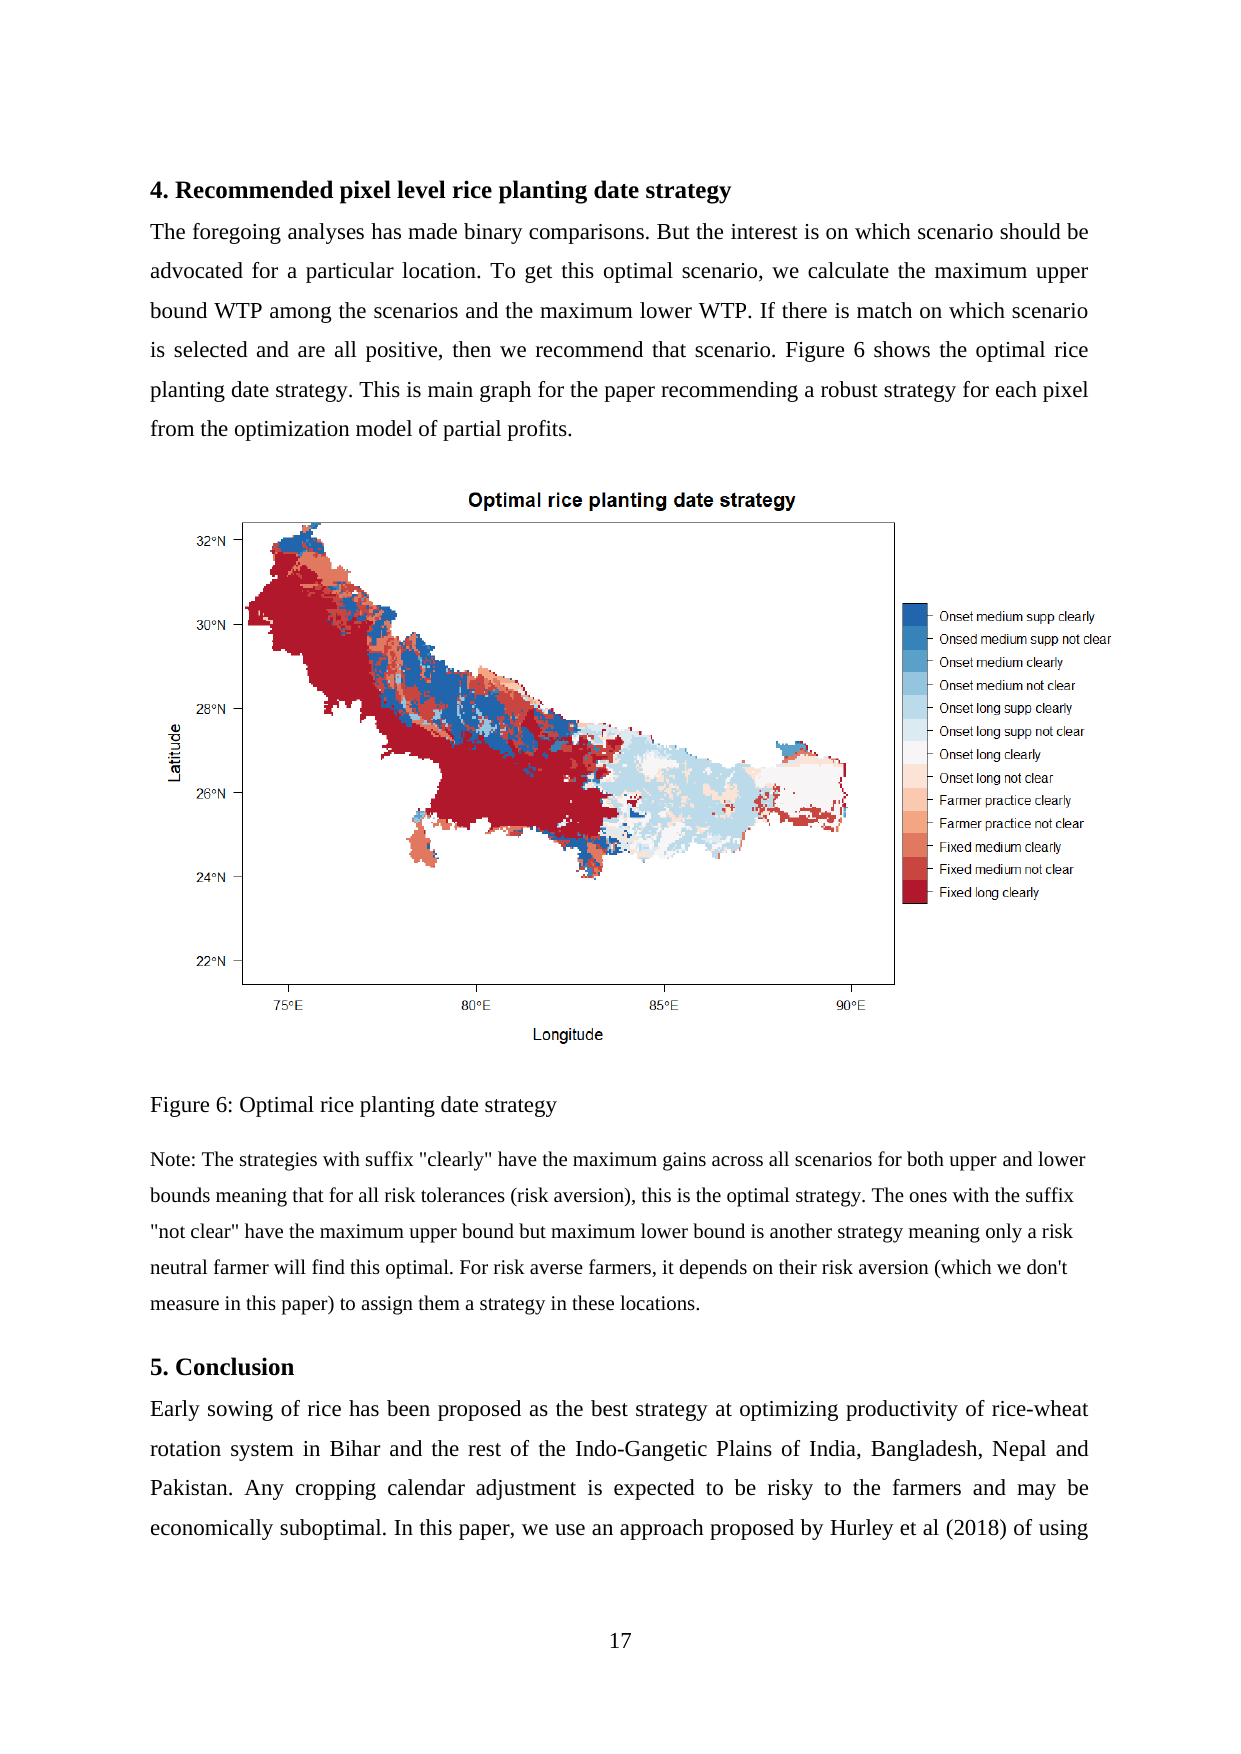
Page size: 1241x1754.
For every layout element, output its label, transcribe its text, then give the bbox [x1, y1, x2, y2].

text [150, 1396, 1090, 1540]
picture [150, 471, 1119, 1062]
text Note: The strategies with suffix "clearly" have the maximum gains across all scenarios for both upper and lower bounds meaning that for all risk tolerances (risk aversion), this is the optimal strategy. The ones with the suffix "not clear" have the maximum upper bound but maximum lower bound is another strategy meaning only a risk neutral farmer will find this optimal. For risk averse farmers, it depends on their risk aversion (which we don't measure in this paper) to assign them a strategy in these locations. [150, 1147, 1090, 1315]
text The foregoing analyses has made binary comparisons. But the interest is on which scenario should be advocated for a particular location. To get this optimal scenario, we calculate the maximum upper bound WTP among the scenarios and the maximum lower WTP. If there is match on which scenario is selected and are all positive, then we recommend that scenario. Figure 6 shows the optimal rice planting date strategy. This is main graph for the paper recommending a robust strategy for each pixel from the optimization model of partial profits. [150, 218, 1090, 442]
text Figure 6: Optimal rice planting date strategy [150, 1091, 1090, 1117]
subtitle 5. Conclusion [150, 1352, 1090, 1381]
subtitle 4. Recommended pixel level rice planting date strategy [150, 175, 1090, 204]
